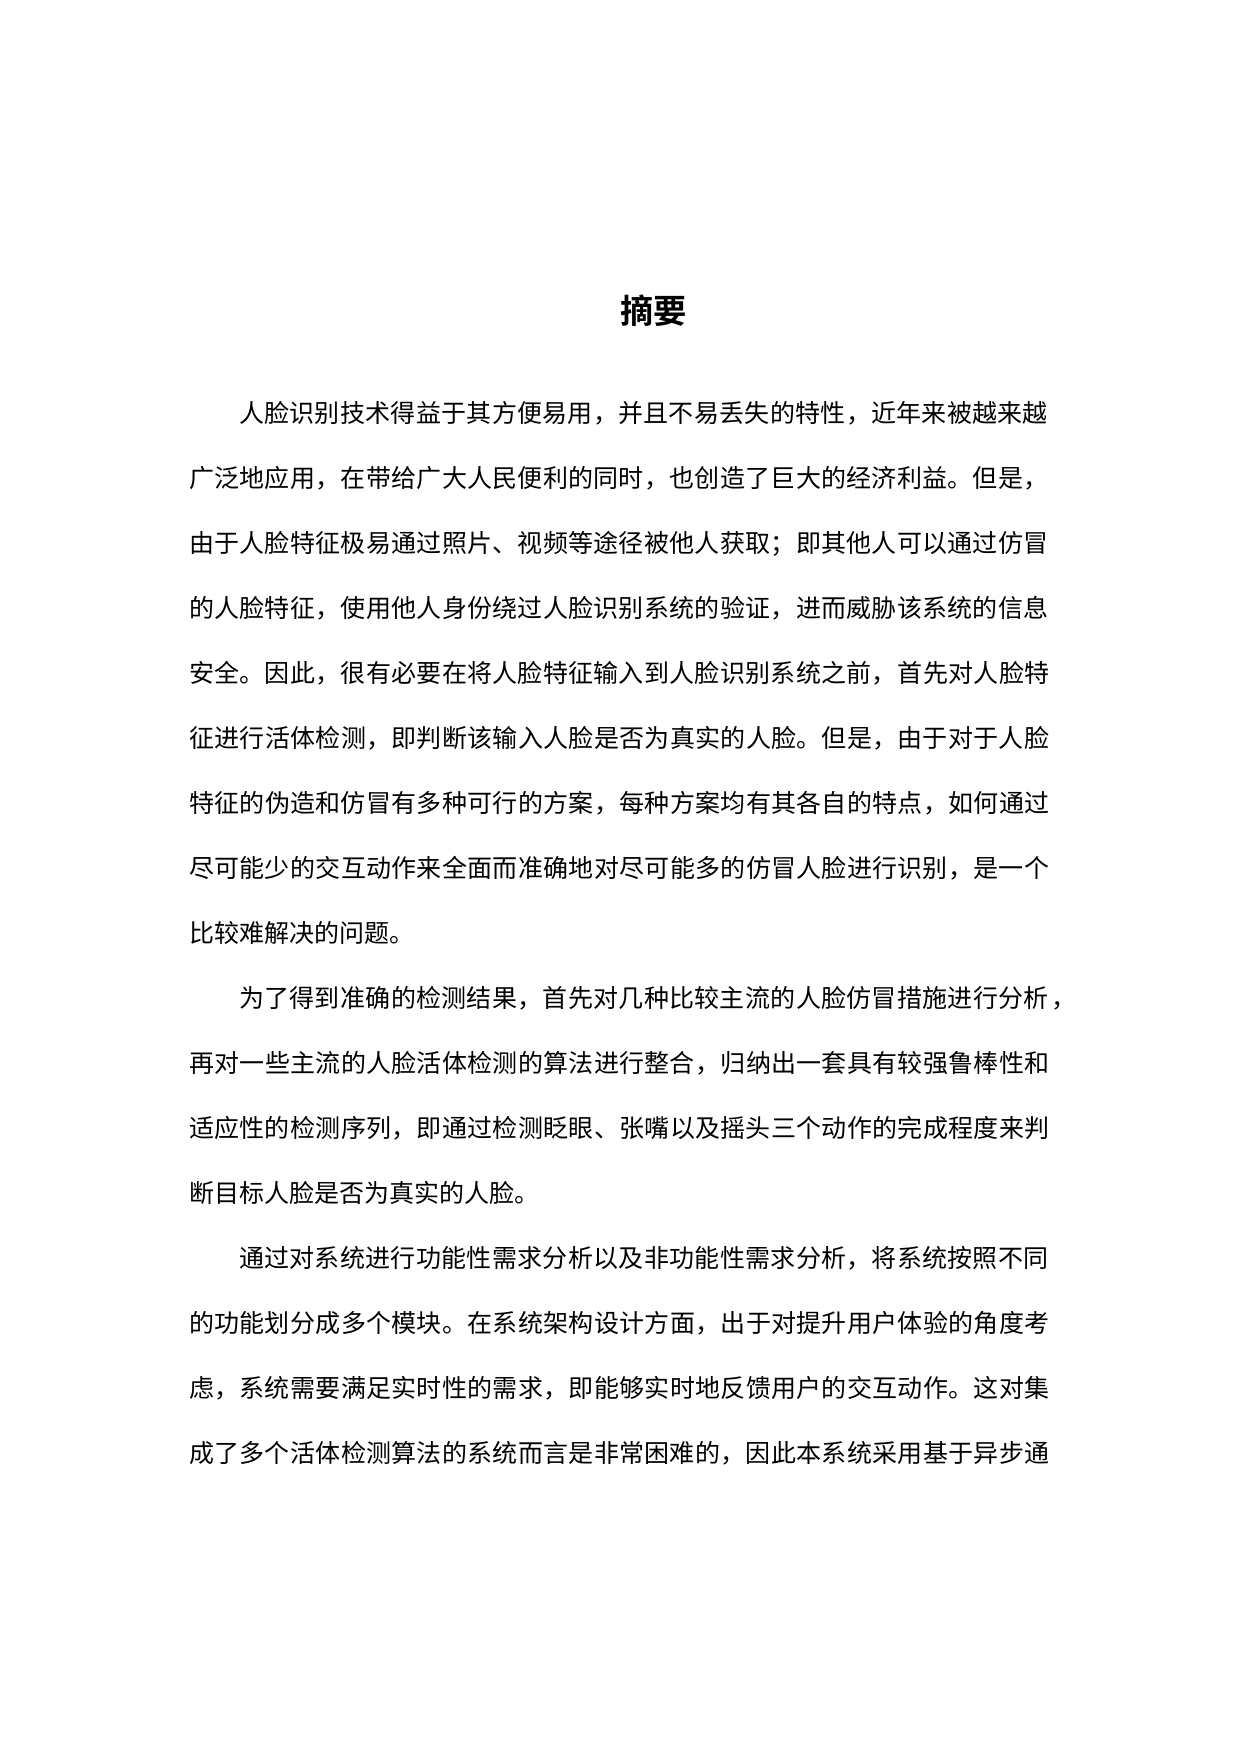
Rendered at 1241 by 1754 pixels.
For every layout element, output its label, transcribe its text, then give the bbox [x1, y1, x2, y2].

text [189, 1224, 1051, 1484]
text 人脸识别技术得益于其方便易用，并且不易丢失的特性，近年来被越来越广泛地应用，在带给广大人民便利的同时，也创造了巨大的经济利益。但是，由于人脸特征极易通过照片、视频等途径被他人获取；即其他人可以通过仿冒的人脸特征，使用他人身份绕过人脸识别系统的验证，进而威胁该系统的信息安全。因此，很有必要在将人脸特征输入到人脸识别系统之前，首先对人脸特征进行活体检测，即判断该输入人脸是否为真实的人脸。但是，由于对于人脸特征的伪造和仿冒有多种可行的方案，每种方案均有其各自的特点，如何通过尽可能少的交互动作来全面而准确地对尽可能多的仿冒人脸进行识别，是一个比较难解决的问题。 [189, 379, 1051, 964]
text 为了得到准确的检测结果，首先对几种比较主流的人脸仿冒措施进行分析，再对一些主流的人脸活体检测的算法进行整合，归纳出一套具有较强鲁棒性和适应性的检测序列，即通过检测眨眼、张嘴以及摇头三个动作的完成程度来判断目标人脸是否为真实的人脸。 [189, 964, 1051, 1224]
text 摘要 [189, 277, 1051, 342]
